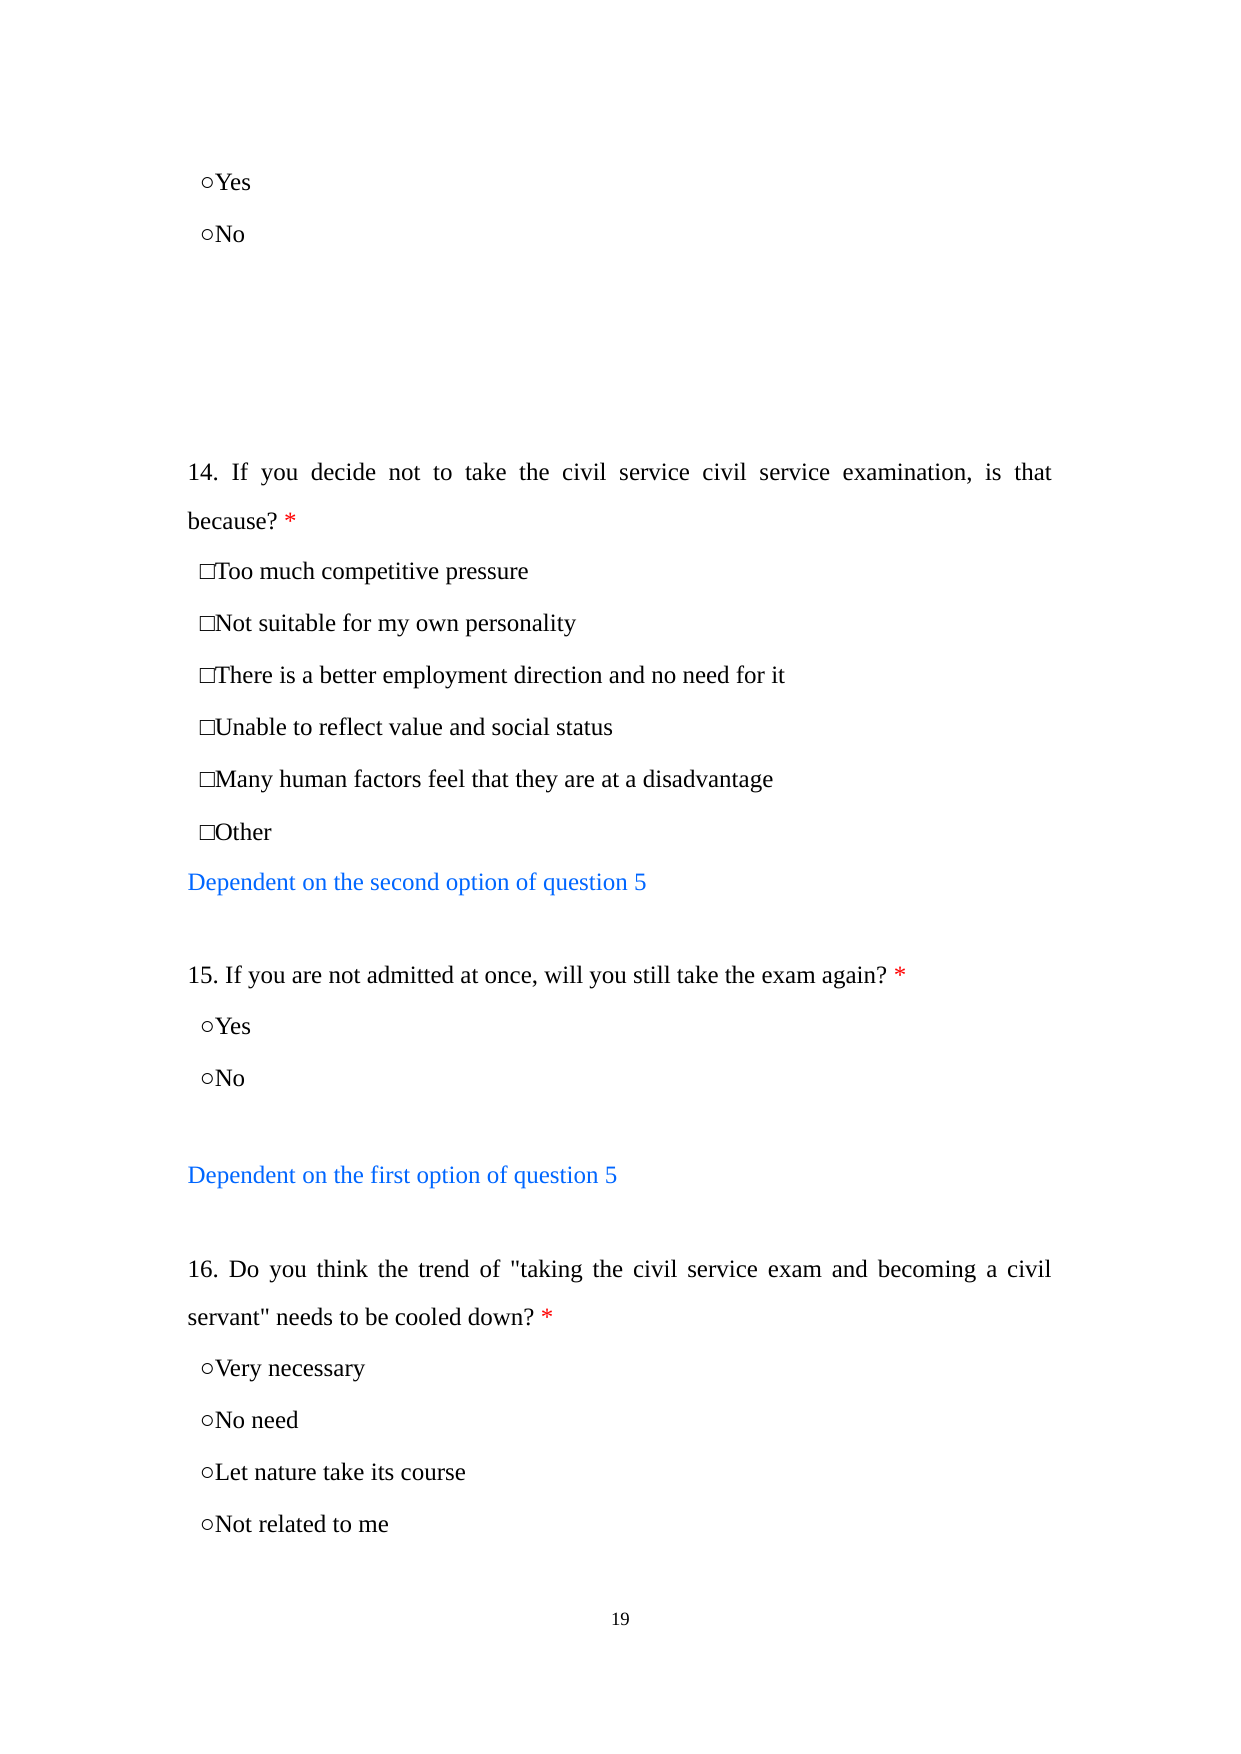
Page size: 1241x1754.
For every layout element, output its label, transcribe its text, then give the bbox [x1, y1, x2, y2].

table_cell □Unable to reflect value and social status [189, 709, 1053, 759]
table_header ○Yes [189, 1007, 1053, 1058]
text Dependent on the second option of question 5 [187, 865, 1053, 897]
table_cell ○No [189, 1059, 1053, 1110]
table_header ○Very necessary [189, 1349, 1053, 1399]
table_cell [189, 1505, 1053, 1556]
table_cell ○No [189, 216, 1053, 266]
table_cell ○No need [189, 1401, 1053, 1452]
table_cell □Many human factors feel that they are at a disadvantage [189, 761, 1053, 811]
text Dependent on the first option of question 5 [187, 1158, 1053, 1191]
text 14. If you decide not to take the civil service civil service examination, is that because? * [187, 455, 1053, 536]
table_cell □Not suitable for my own personality [189, 605, 1053, 655]
text 16. Do you think the trend of "taking the civil service exam and becoming a civil servant" needs to be cooled down? * [187, 1252, 1053, 1333]
table_header □Too much competitive pressure [189, 552, 1053, 603]
table_cell ○Let nature take its course [189, 1453, 1053, 1504]
table_cell □Other [189, 813, 1053, 863]
table_header ○Yes [189, 164, 1053, 214]
table_cell □There is a better employment direction and no need for it [189, 657, 1053, 707]
text 15. If you are not admitted at once, will you still take the exam again? * [187, 959, 1053, 991]
